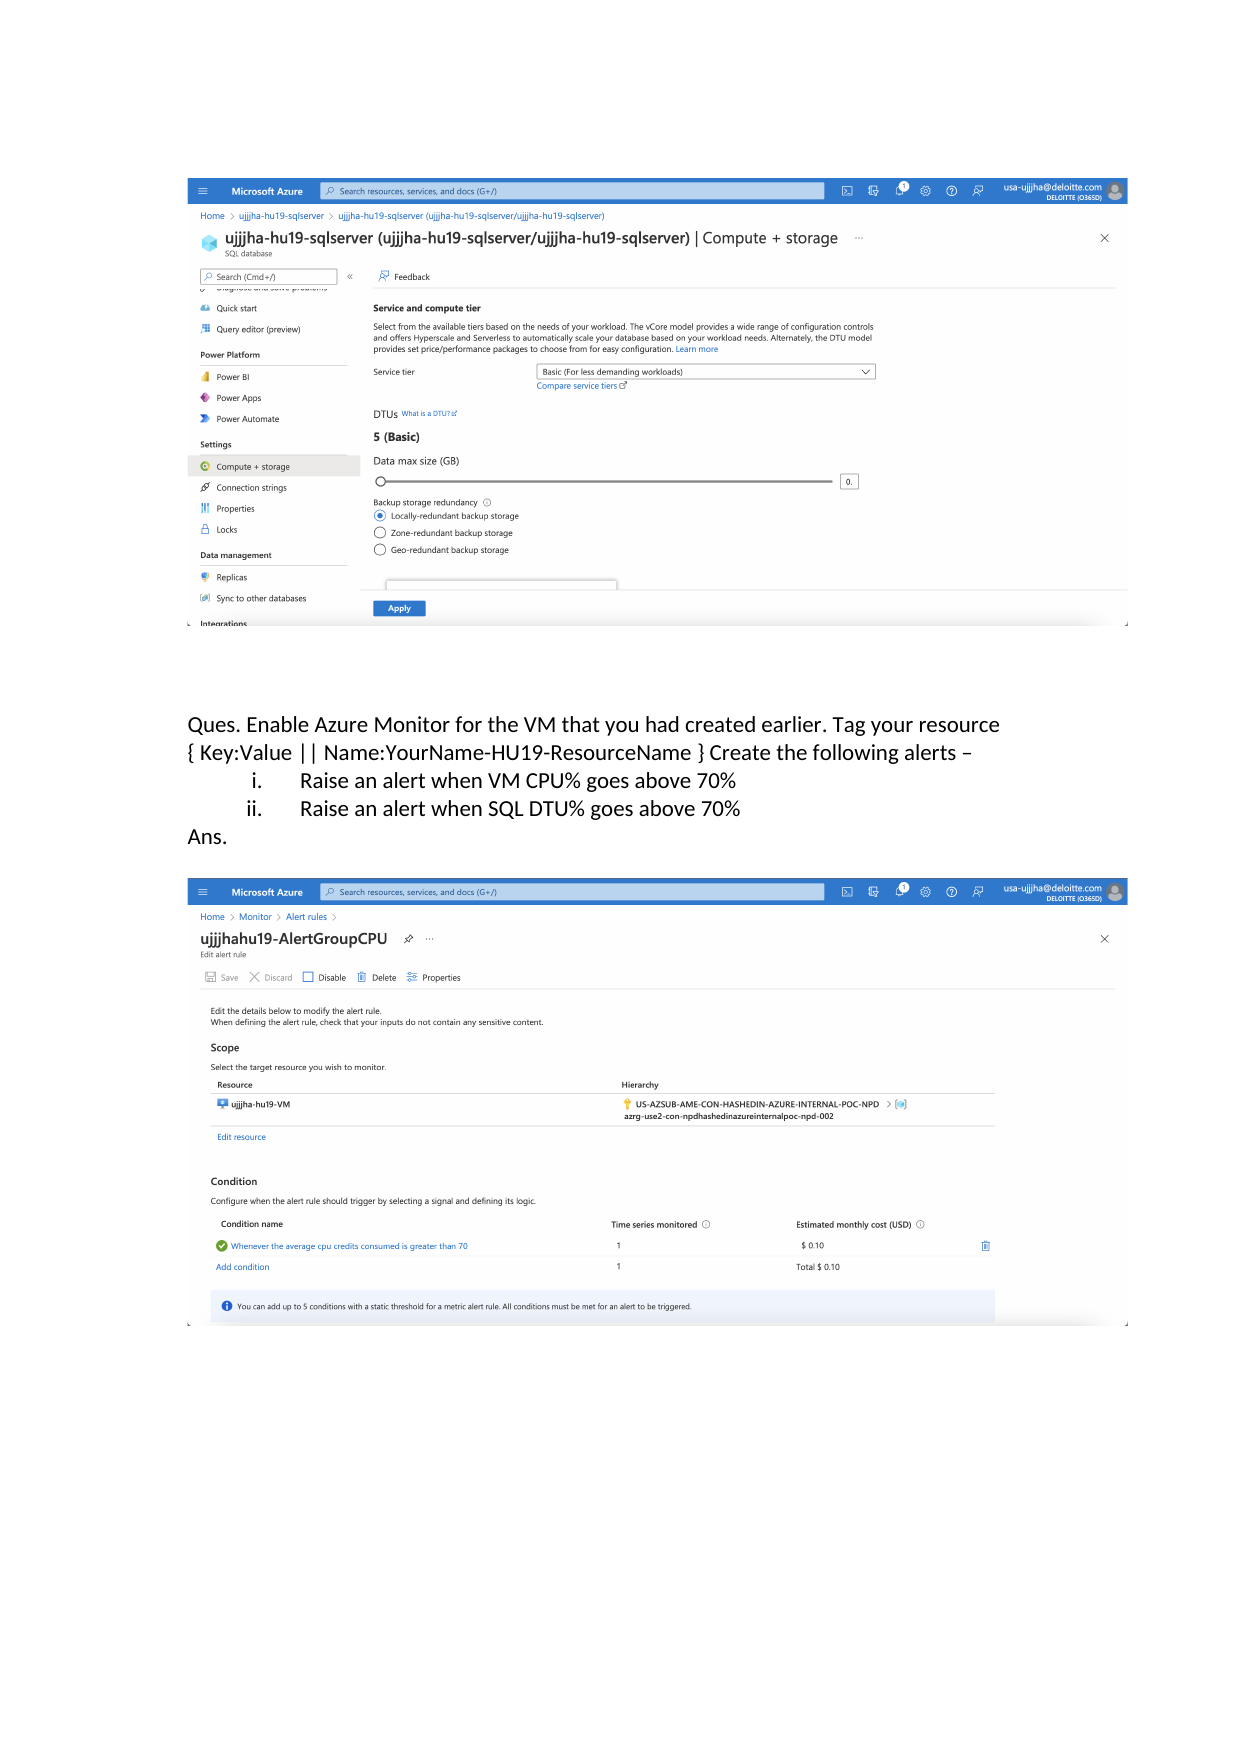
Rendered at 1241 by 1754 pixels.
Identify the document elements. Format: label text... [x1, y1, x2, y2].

picture [187, 878, 1128, 1326]
picture [187, 178, 1128, 626]
text Ans. [187, 822, 1090, 850]
list Raise an alert when VM CPU% goes above 70% [262, 766, 1090, 794]
text Ques. Enable Azure Monitor for the VM that you had created earlier. Tag your resource { Key:Value || Name:YourName-HU19-ResourceName } Create the following alerts – [187, 710, 1090, 766]
list Raise an alert when SQL DTU% goes above 70% [262, 794, 1090, 822]
